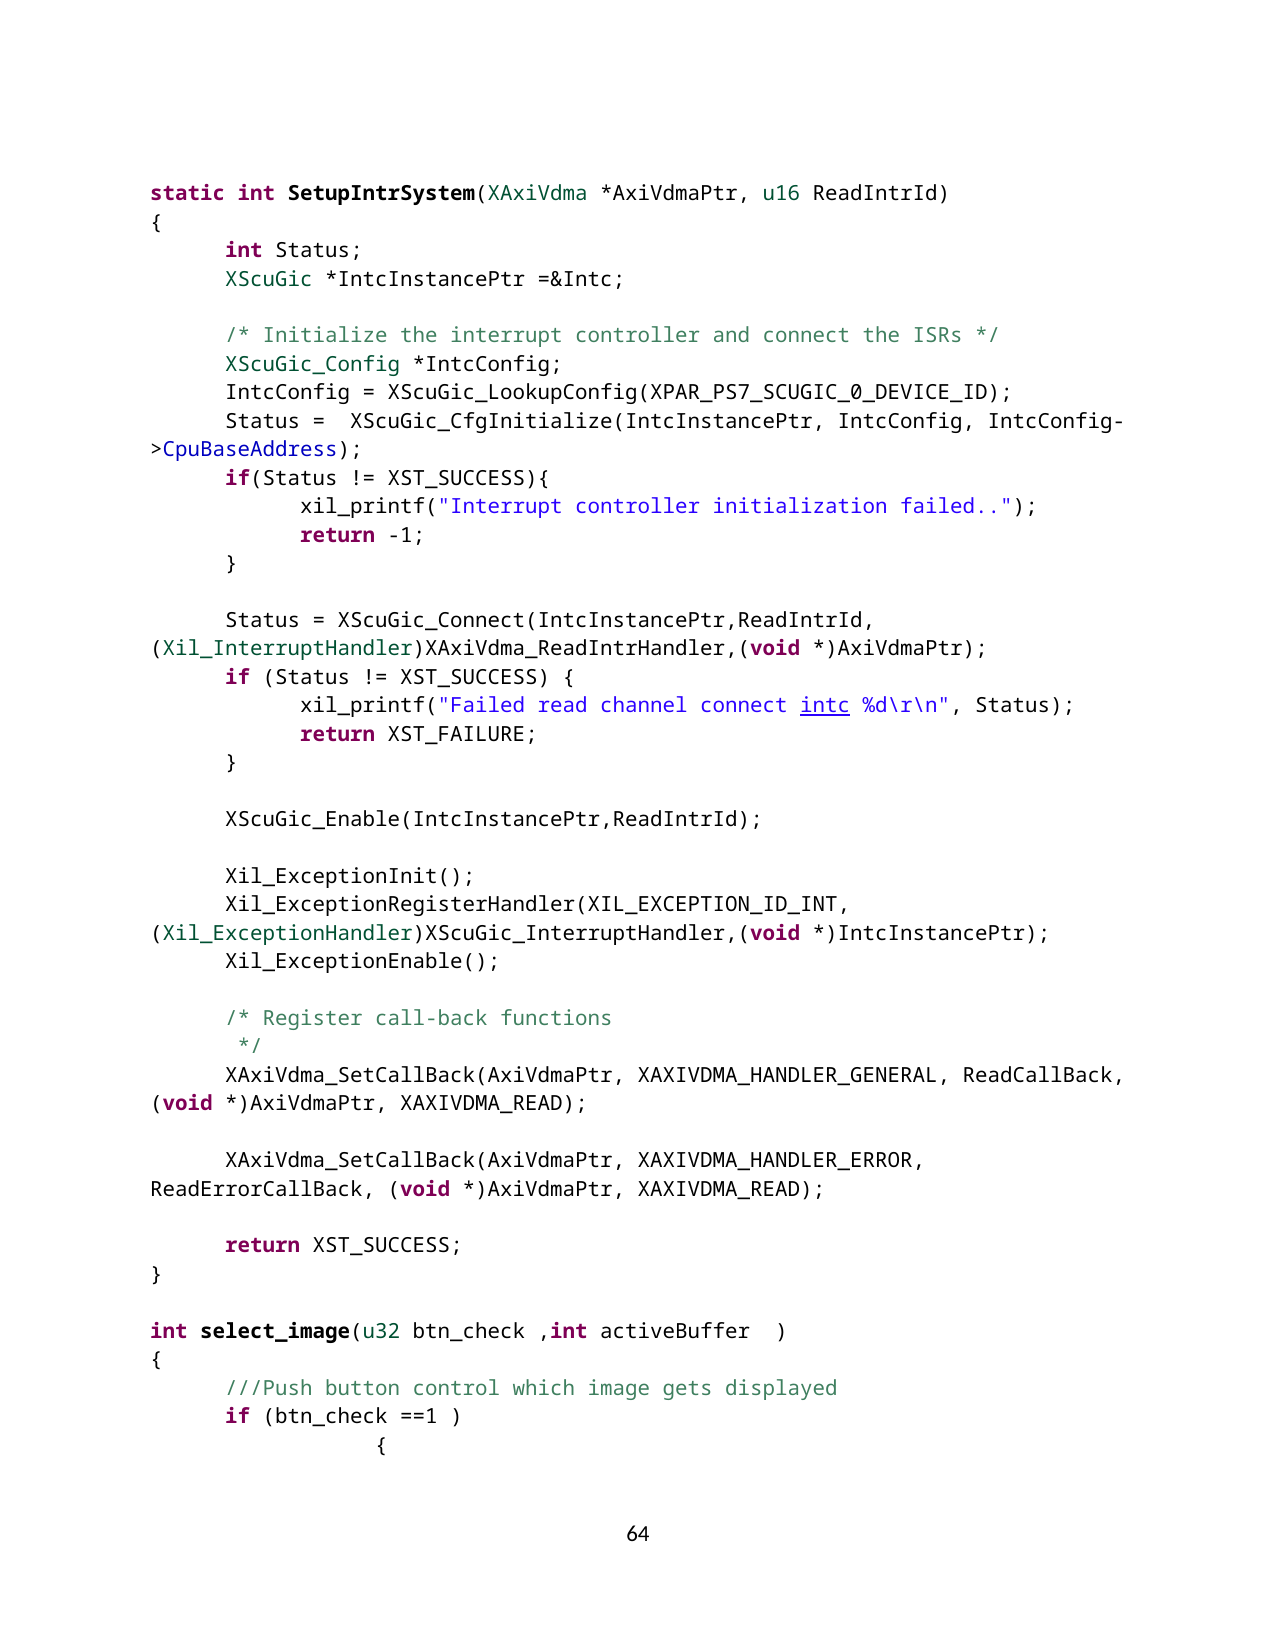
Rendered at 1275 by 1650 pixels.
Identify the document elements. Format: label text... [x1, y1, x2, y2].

text if (btn_check ==1 ) [150, 1401, 1125, 1430]
text } [150, 747, 1125, 776]
text xil_printf("Failed read channel connect intc %d\r\n", Status); [150, 690, 1125, 719]
text if (Status != XST_SUCCESS) { [150, 662, 1125, 690]
text XAxiVdma_SetCallBack(AxiVdmaPtr, XAXIVDMA_HANDLER_GENERAL, ReadCallBack, (void *)AxiVdmaPtr, XAXIVDMA_READ); [150, 1060, 1125, 1117]
text return -1; [150, 520, 1125, 548]
text xil_printf("Interrupt controller initialization failed.."); [150, 491, 1125, 520]
text IntcConfig = XScuGic_LookupConfig(XPAR_PS7_SCUGIC_0_DEVICE_ID); [150, 377, 1125, 406]
text Xil_ExceptionInit(); [150, 861, 1125, 889]
text { [150, 1430, 1125, 1458]
text Status = XScuGic_CfgInitialize(IntcInstancePtr, IntcConfig, IntcConfig->CpuBaseAddress); [150, 406, 1125, 463]
text Status = XScuGic_Connect(IntcInstancePtr,ReadIntrId,(Xil_InterruptHandler)XAxiVdma_ReadIntrHandler,(void *)AxiVdmaPtr); [150, 605, 1125, 662]
text */ [150, 1032, 1125, 1060]
text int select_image(u32 btn_check ,int activeBuffer ) [150, 1316, 1125, 1344]
text /* Initialize the interrupt controller and connect the ISRs */ [150, 321, 1125, 349]
text return XST_SUCCESS; [150, 1231, 1125, 1259]
text } [150, 548, 1125, 577]
text XScuGic_Config *IntcConfig; [150, 349, 1125, 377]
text XAxiVdma_SetCallBack(AxiVdmaPtr, XAXIVDMA_HANDLER_ERROR, ReadErrorCallBack, (void *)AxiVdmaPtr, XAXIVDMA_READ); [150, 1145, 1125, 1202]
text if(Status != XST_SUCCESS){ [150, 463, 1125, 491]
text Xil_ExceptionEnable(); [150, 946, 1125, 975]
text { [150, 1344, 1125, 1373]
text XScuGic_Enable(IntcInstancePtr,ReadIntrId); [150, 804, 1125, 832]
text XScuGic *IntcInstancePtr =&Intc; [150, 264, 1125, 292]
text int Status; [150, 235, 1125, 264]
text static int SetupIntrSystem(XAxiVdma *AxiVdmaPtr, u16 ReadIntrId) [150, 178, 1125, 207]
text return XST_FAILURE; [150, 719, 1125, 747]
text { [150, 207, 1125, 235]
text } [150, 1259, 1125, 1287]
text ///Push button control which image gets displayed [150, 1373, 1125, 1401]
text /* Register call-back functions [150, 1003, 1125, 1032]
text Xil_ExceptionRegisterHandler(XIL_EXCEPTION_ID_INT,(Xil_ExceptionHandler)XScuGic_InterruptHandler,(void *)IntcInstancePtr); [150, 889, 1125, 946]
